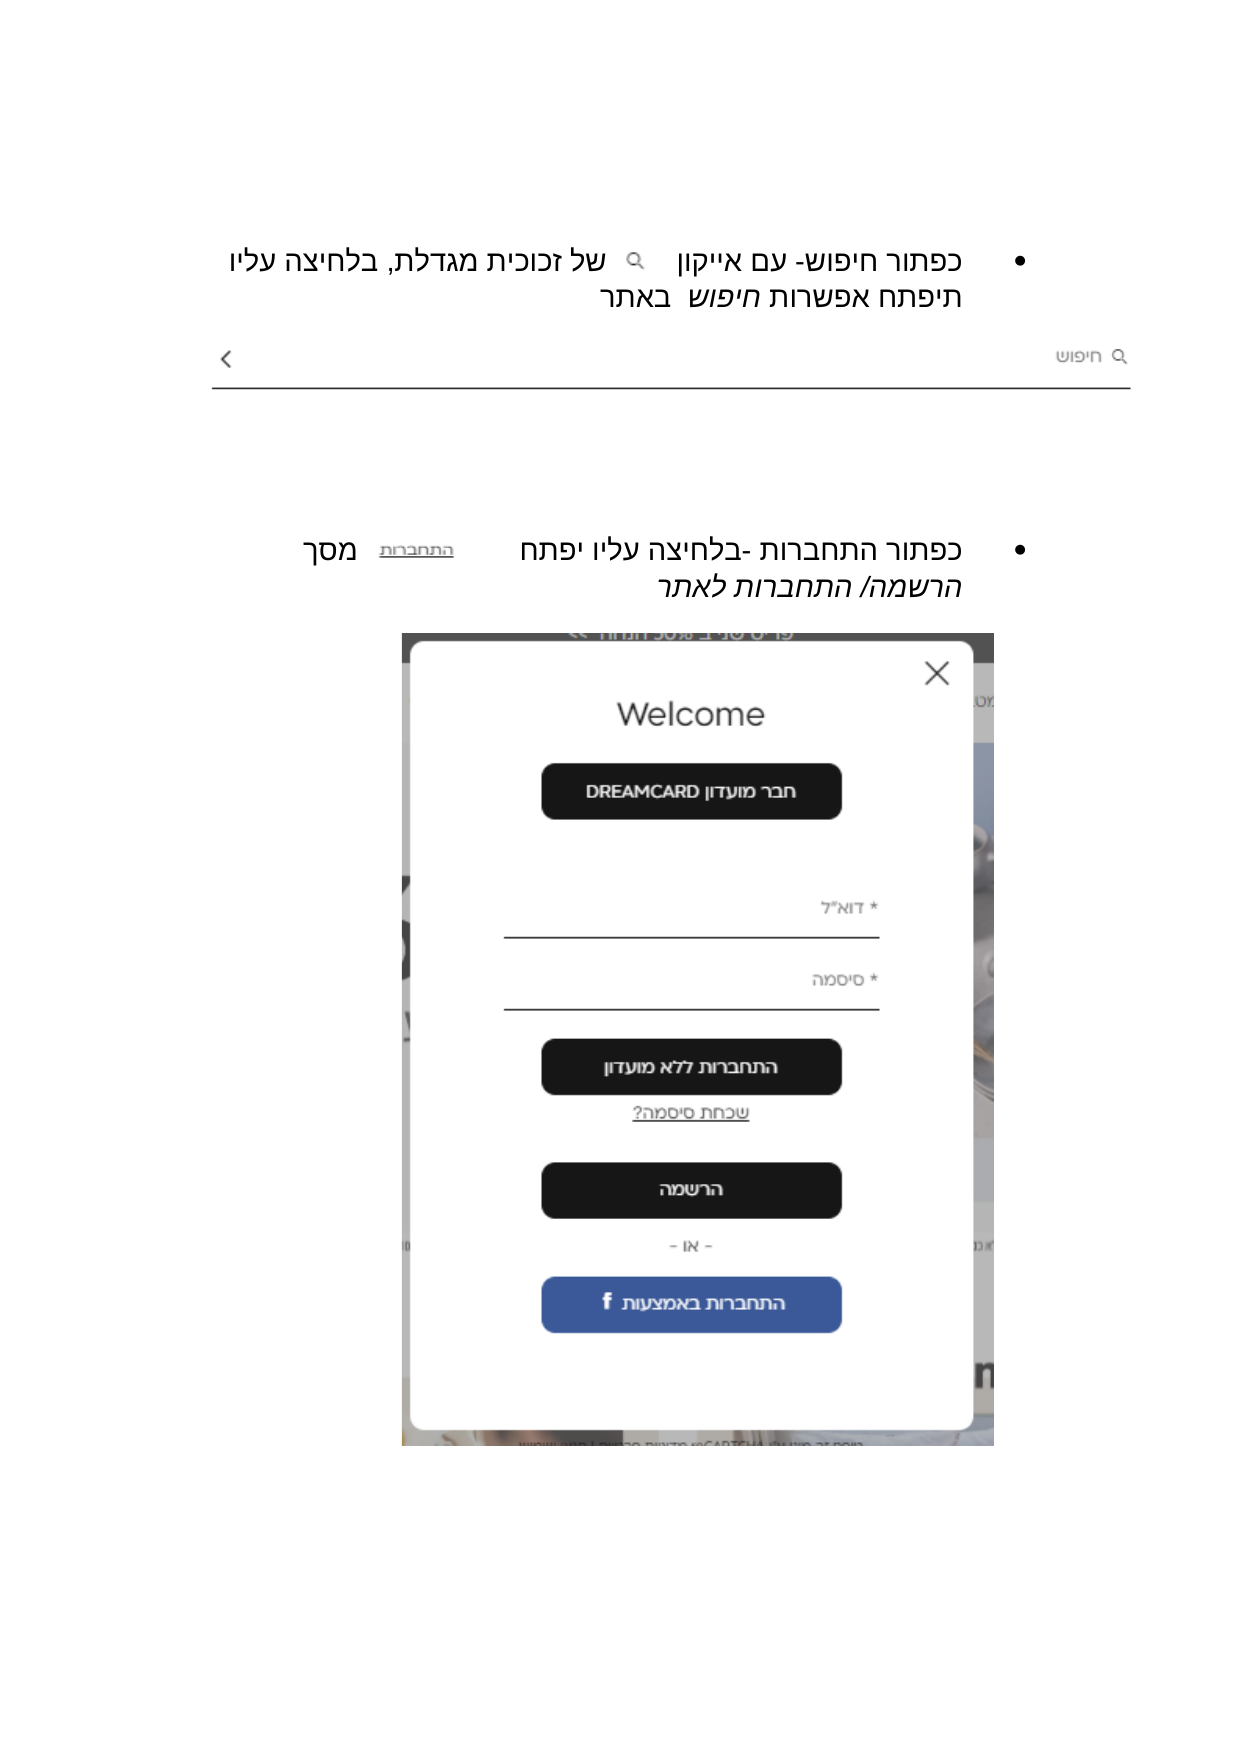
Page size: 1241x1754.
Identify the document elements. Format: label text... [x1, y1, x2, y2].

picture [625, 251, 651, 277]
list כפתור חיפוש- עם אייקון של זכוכית מגדלת, בלחיצה עליו תיפתח אפשרות חיפוש באתר [150, 244, 1015, 314]
picture [376, 544, 457, 566]
list כפתור התחברות -בלחיצה עליו יפתח מסך [150, 533, 1015, 567]
list הרשמה/ התחברות לאתר [150, 570, 963, 603]
picture [208, 338, 1149, 395]
picture [401, 633, 994, 1446]
